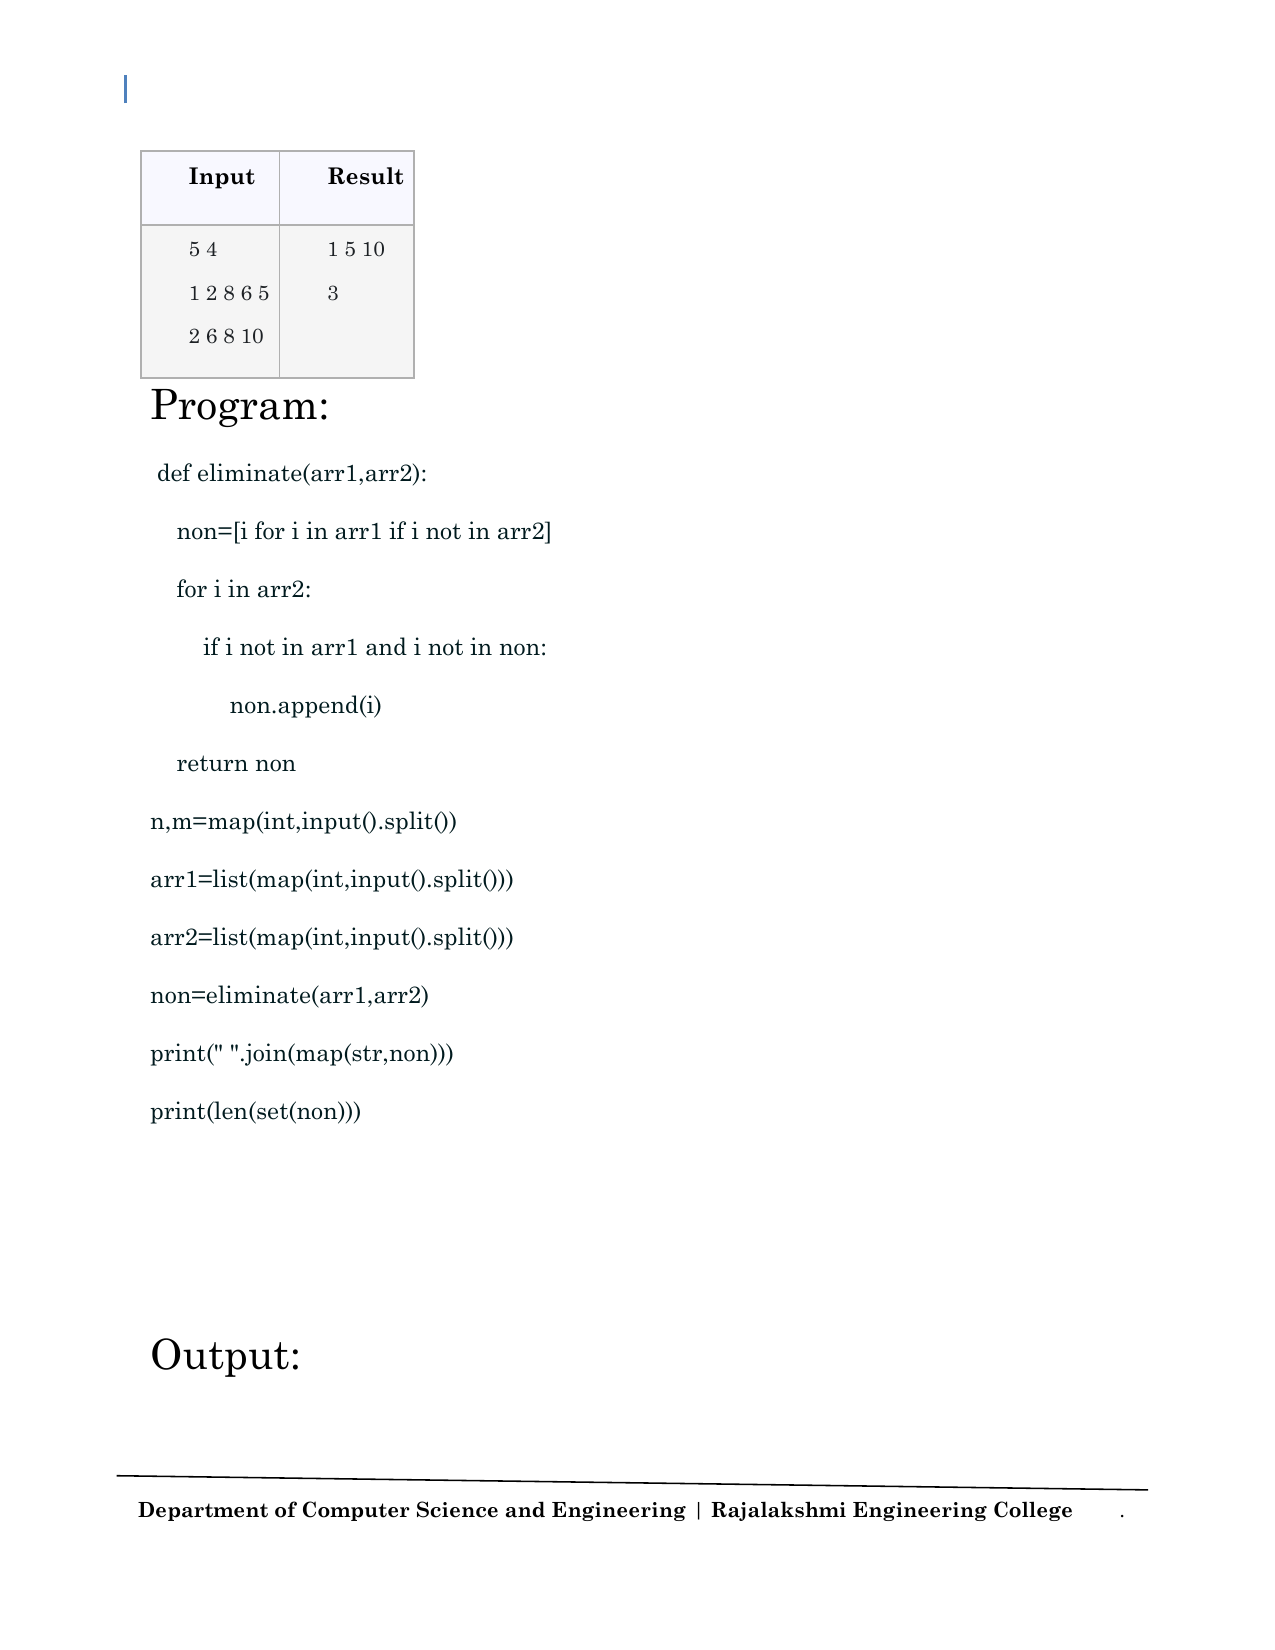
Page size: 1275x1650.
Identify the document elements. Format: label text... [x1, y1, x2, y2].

text Output: [150, 1328, 1125, 1378]
text if i not in arr1 and i not in non: [150, 632, 1125, 661]
text arr1=list(map(int,input().split())) [150, 864, 1125, 893]
text arr2=list(map(int,input().split())) [150, 922, 1125, 951]
text return non [150, 748, 1125, 777]
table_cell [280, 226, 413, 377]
text print(len(set(non))) [150, 1096, 1125, 1125]
text non.append(i) [150, 690, 1125, 719]
text def eliminate(arr1,arr2): [150, 458, 1125, 487]
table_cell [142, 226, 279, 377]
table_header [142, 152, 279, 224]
text n,m=map(int,input().split()) [150, 806, 1125, 835]
text non=eliminate(arr1,arr2) [150, 980, 1125, 1009]
text non=[i for i in arr1 if i not in arr2] [150, 516, 1125, 545]
text for i in arr2: [150, 574, 1125, 603]
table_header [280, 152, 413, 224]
text Program: [150, 379, 1125, 429]
text print(" ".join(map(str,non))) [150, 1038, 1125, 1067]
